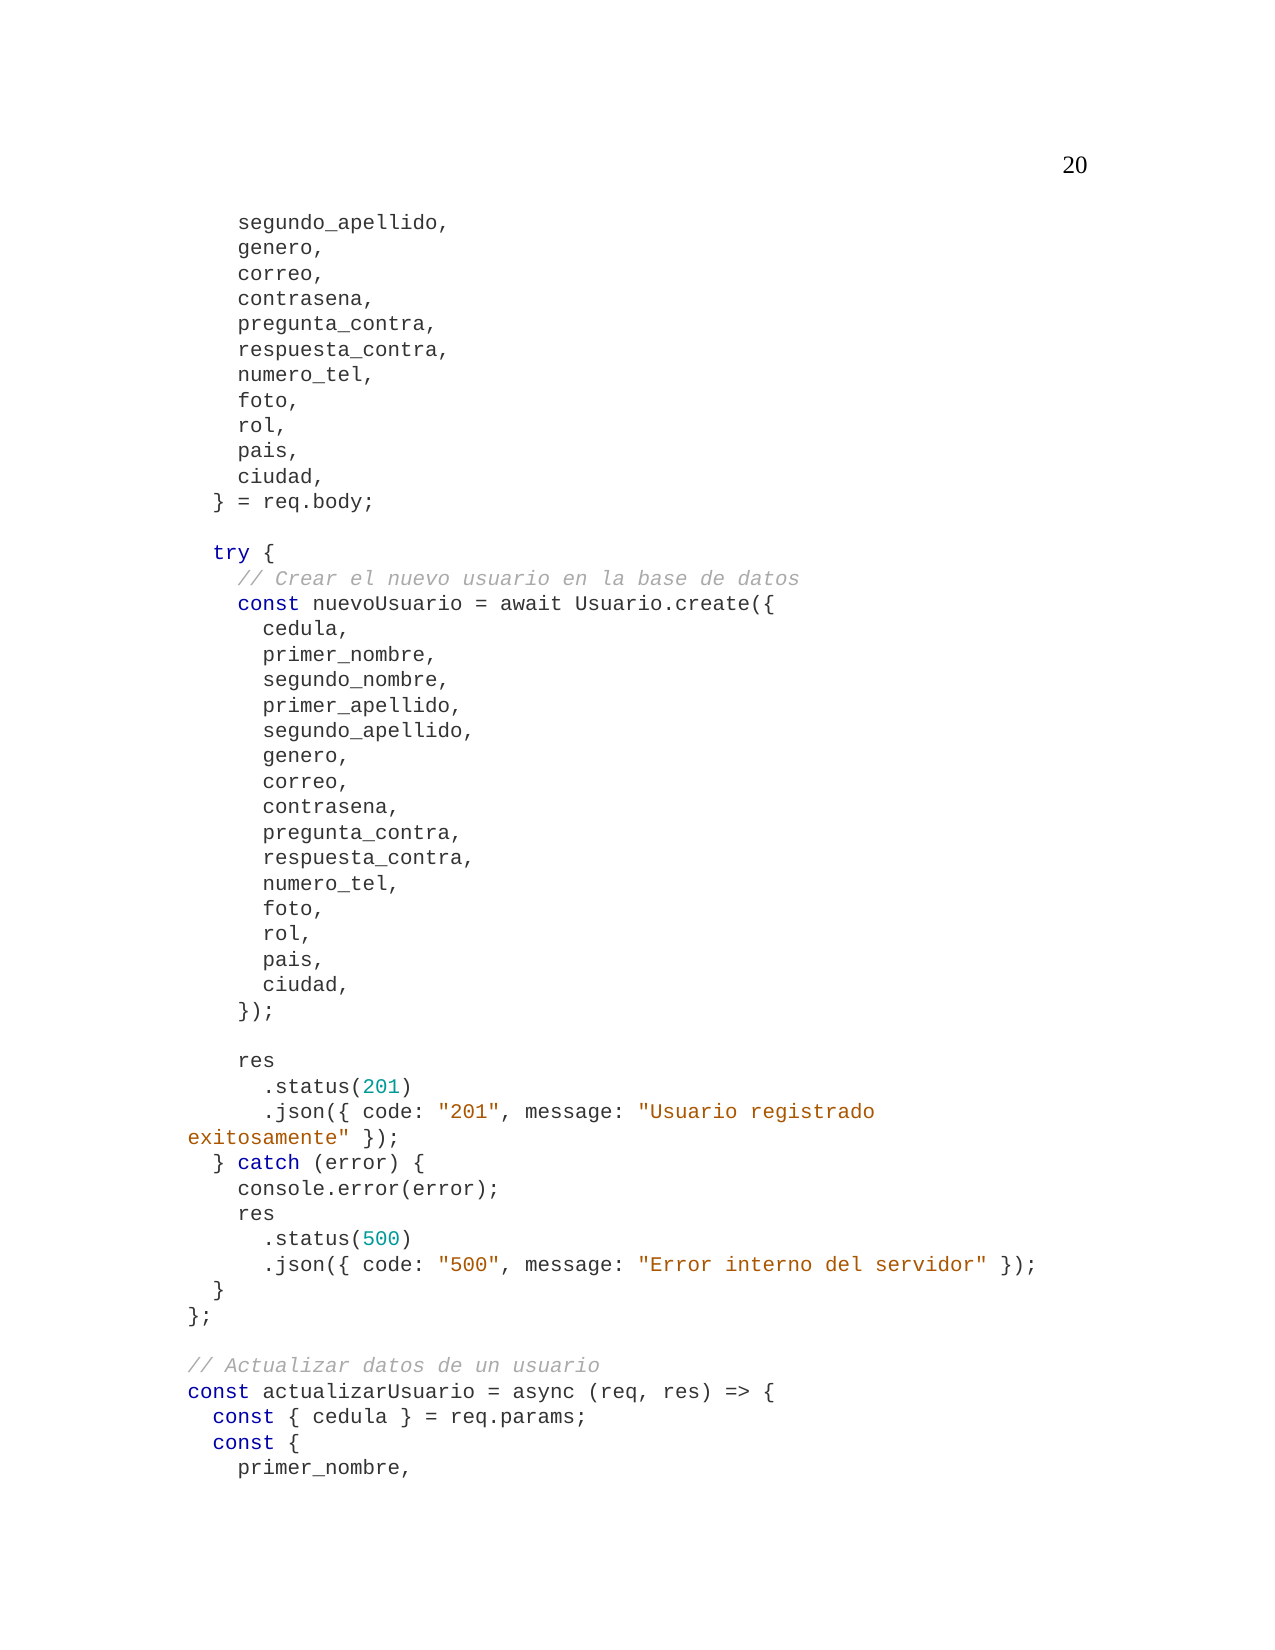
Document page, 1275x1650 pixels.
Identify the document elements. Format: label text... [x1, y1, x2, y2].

text }); [187, 998, 1087, 1023]
text pregunta_contra, [187, 820, 1087, 845]
text contrasena, [187, 794, 1087, 820]
text res [187, 1049, 1087, 1074]
text foto, [187, 896, 1087, 922]
text const actualizarUsuario = async (req, res) => { [187, 1379, 1087, 1404]
text .json({ code: "201", message: "Usuario registrado exitosamente" }); [187, 1099, 1087, 1150]
text pais, [187, 439, 1087, 464]
text primer_nombre, [187, 642, 1087, 667]
text } [187, 1277, 1087, 1303]
text respuesta_contra, [187, 337, 1087, 362]
text const { [187, 1430, 1087, 1455]
text pregunta_contra, [187, 312, 1087, 337]
text }; [187, 1303, 1087, 1328]
text rol, [187, 922, 1087, 947]
text const nuevoUsuario = await Usuario.create({ [187, 591, 1087, 617]
text cedula, [187, 617, 1087, 642]
text ciudad, [187, 464, 1087, 489]
text primer_nombre, [187, 1455, 1087, 1481]
text res [187, 1201, 1087, 1227]
text segundo_apellido, [187, 210, 1087, 235]
text .json({ code: "500", message: "Error interno del servidor" }); [187, 1252, 1087, 1277]
text // Crear el nuevo usuario en la base de datos [187, 566, 1087, 591]
text segundo_apellido, [187, 718, 1087, 744]
text .status(201) [187, 1074, 1087, 1099]
text } catch (error) { [187, 1150, 1087, 1176]
text // Actualizar datos de un usuario [187, 1354, 1087, 1379]
text rol, [187, 413, 1087, 439]
text segundo_nombre, [187, 667, 1087, 693]
text try { [187, 540, 1087, 566]
text contrasena, [187, 286, 1087, 312]
text numero_tel, [187, 871, 1087, 896]
text respuesta_contra, [187, 845, 1087, 871]
text .status(500) [187, 1227, 1087, 1252]
text correo, [187, 261, 1087, 286]
text ciudad, [187, 972, 1087, 998]
text const { cedula } = req.params; [187, 1404, 1087, 1430]
text primer_apellido, [187, 693, 1087, 718]
text foto, [187, 388, 1087, 413]
text genero, [187, 744, 1087, 769]
text console.error(error); [187, 1176, 1087, 1201]
text pais, [187, 947, 1087, 972]
text genero, [187, 235, 1087, 261]
text numero_tel, [187, 362, 1087, 388]
text } = req.body; [187, 489, 1087, 515]
text correo, [187, 769, 1087, 794]
